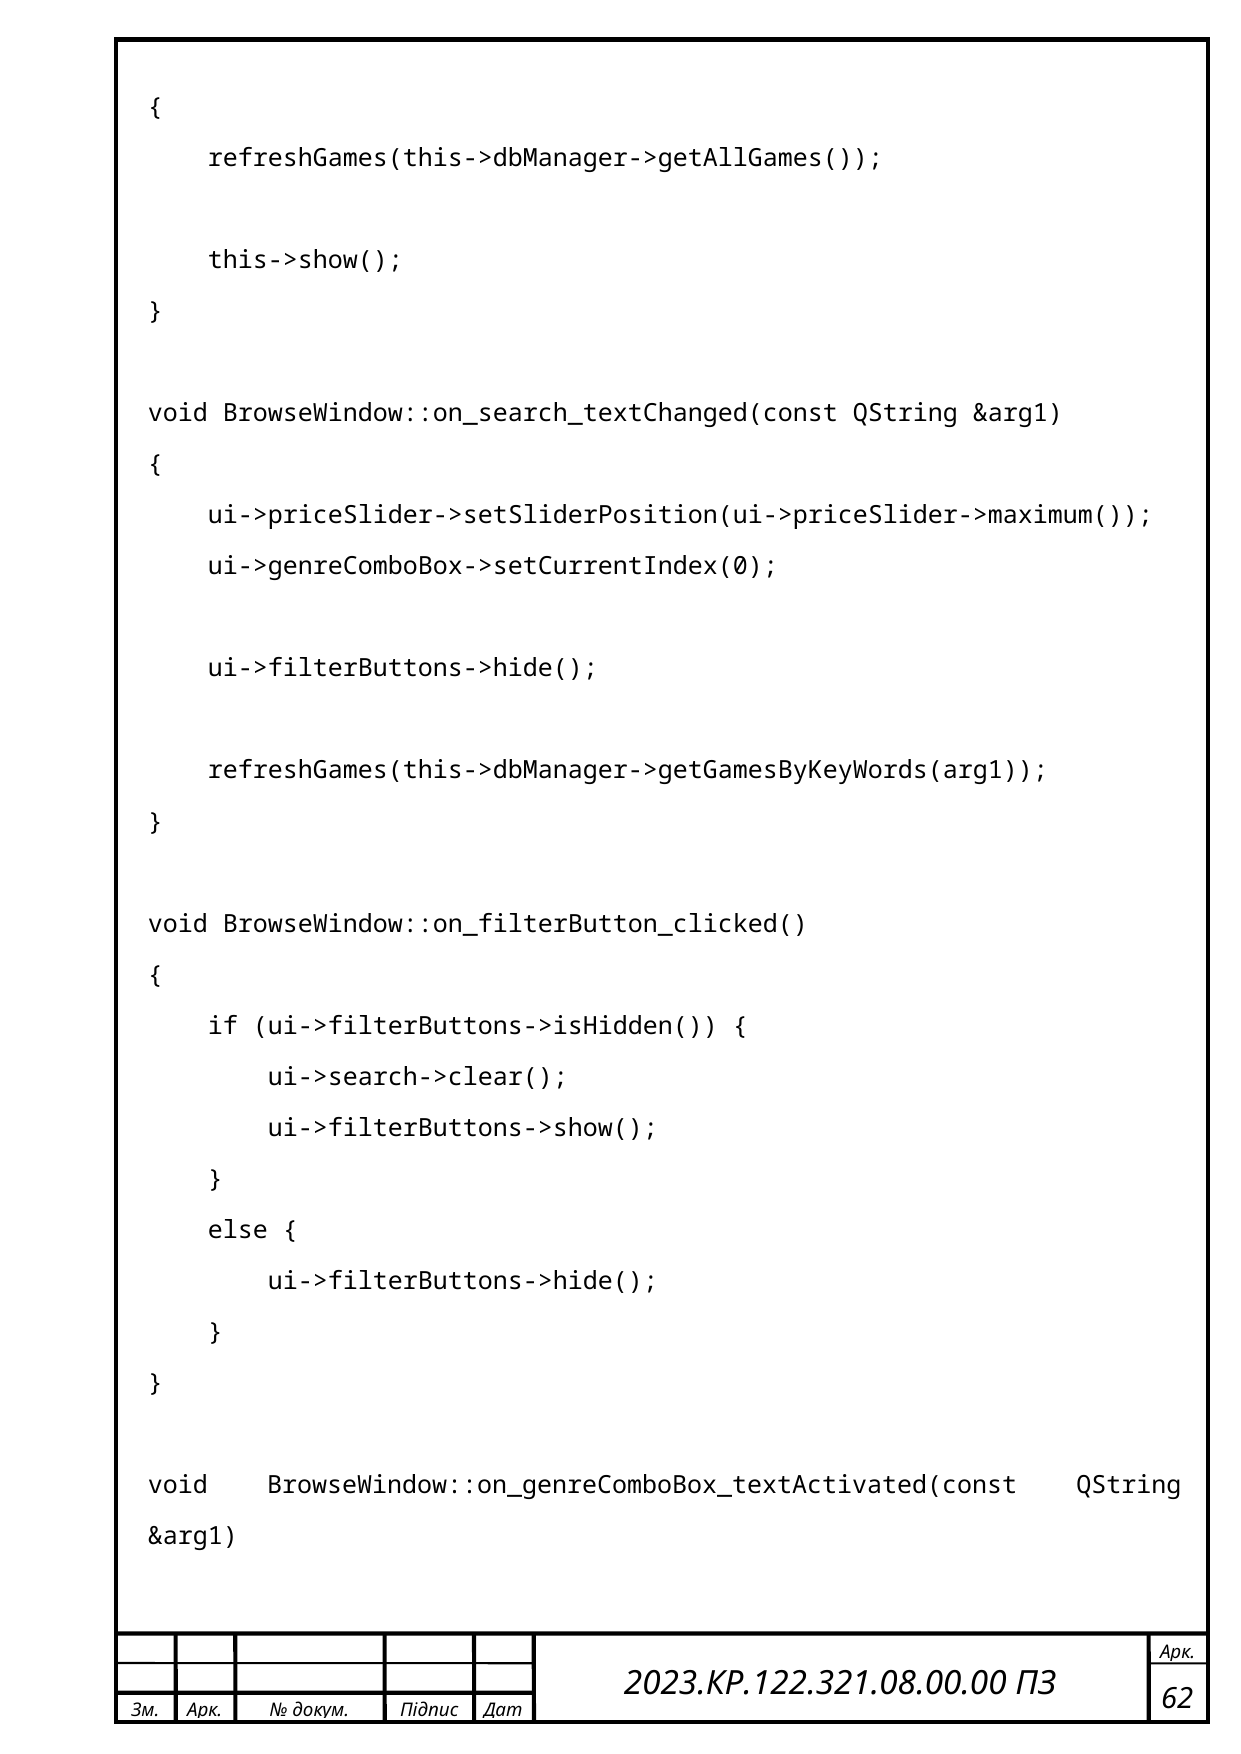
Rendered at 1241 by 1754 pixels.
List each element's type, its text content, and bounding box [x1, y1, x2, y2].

text ui->filterButtons->hide(); [148, 1263, 1181, 1297]
text void BrowseWindow::on_search_textChanged(const QString &arg1) [148, 395, 1181, 429]
text ui->priceSlider->setSliderPosition(ui->priceSlider->maximum()); [148, 497, 1181, 531]
text this->show(); [148, 242, 1181, 276]
text if (ui->filterButtons->isHidden()) { [148, 1007, 1181, 1041]
text } [148, 1365, 1181, 1399]
text ui->filterButtons->hide(); [148, 650, 1181, 684]
text void BrowseWindow::on_filterButton_clicked() [148, 905, 1181, 939]
text ui->search->clear(); [148, 1058, 1181, 1092]
text else { [148, 1212, 1181, 1246]
text ui->genreComboBox->setCurrentIndex(0); [148, 548, 1181, 582]
text { [148, 446, 1181, 480]
text refreshGames(this->dbManager->getGamesByKeyWords(arg1)); [148, 752, 1181, 786]
text } [148, 293, 1181, 327]
text ui->filterButtons->show(); [148, 1109, 1181, 1143]
text refreshGames(this->dbManager->getAllGames()); [148, 140, 1181, 174]
text { [148, 89, 1181, 123]
text void BrowseWindow::on_genreComboBox_textActivated(const QString &arg1) [148, 1467, 1181, 1552]
text } [148, 1161, 1181, 1194]
text } [148, 803, 1181, 837]
text { [148, 956, 1181, 990]
text } [148, 1314, 1181, 1348]
